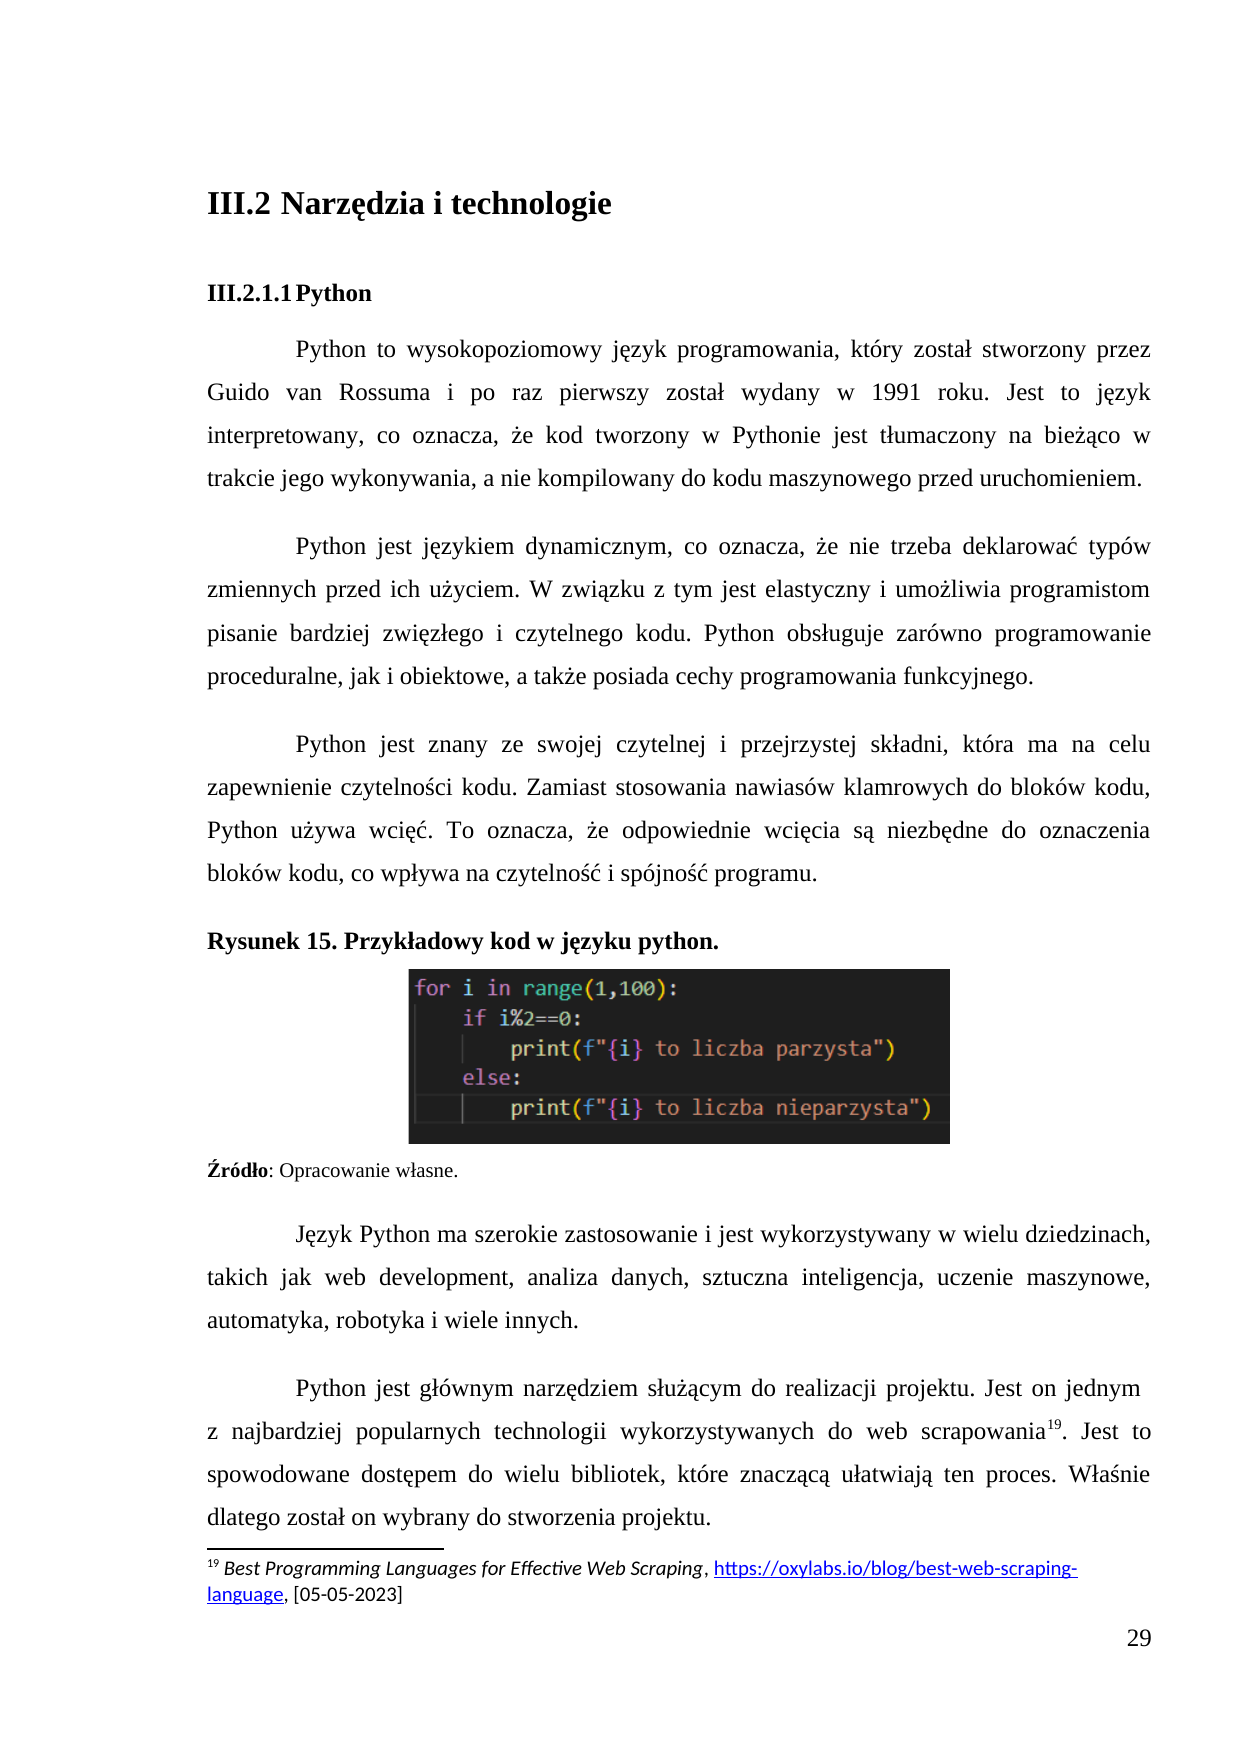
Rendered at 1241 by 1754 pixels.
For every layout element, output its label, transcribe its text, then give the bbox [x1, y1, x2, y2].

text Rysunek 15. Przykładowy kod w języku python. [207, 926, 1152, 955]
text Python to wysokopoziomowy język programowania, który został stworzony przez Guido van Rossuma i po raz pierwszy został wydany w 1991 roku. Jest to język interpretowany, co oznacza, że kod tworzony w Pythonie jest tłumaczony na bieżąco w trakcie jego wykonywania, a nie kompilowany do kodu maszynowego przed uruchomieniem. [207, 334, 1152, 492]
picture [408, 969, 950, 1144]
text Źródło: Opracowanie własne. [207, 1158, 1152, 1182]
subtitle Narzędzia i technologie [207, 183, 1152, 222]
text Python jest językiem dynamicznym, co oznacza, że nie trzeba deklarować typów zmiennych przed ich użyciem. W związku z tym jest elastyczny i umożliwia programistom pisanie bardziej zwięzłego i czytelnego kodu. Python obsługuje zarówno programowanie proceduralne, jak i obiektowe, a także posiada cechy programowania funkcyjnego. [207, 531, 1152, 689]
text Python jest głównym narzędziem służącym do realizacji projektu. Jest on jednym z najbardziej popularnych technologii wykorzystywanych do web scrapowania. Jest to spowodowane dostępem do wielu bibliotek, które znaczącą ułatwiają ten proces. Właśnie dlatego został on wybrany do stworzenia projektu. [207, 1373, 1152, 1531]
text Python jest znany ze swojej czytelnej i przejrzystej składni, która ma na celu zapewnienie czytelności kodu. Zamiast stosowania nawiasów klamrowych do bloków kodu, Python używa wcięć. To oznacza, że odpowiednie wcięcia są niezbędne do oznaczenia bloków kodu, co wpływa na czytelność i spójność programu. [207, 729, 1152, 887]
subtitle Python [207, 278, 1152, 307]
text Język Python ma szerokie zastosowanie i jest wykorzystywany w wielu dziedzinach, takich jak web development, analiza danych, sztuczna inteligencja, uczenie maszynowe, automatyka, robotyka i wiele innych. [207, 1219, 1152, 1334]
